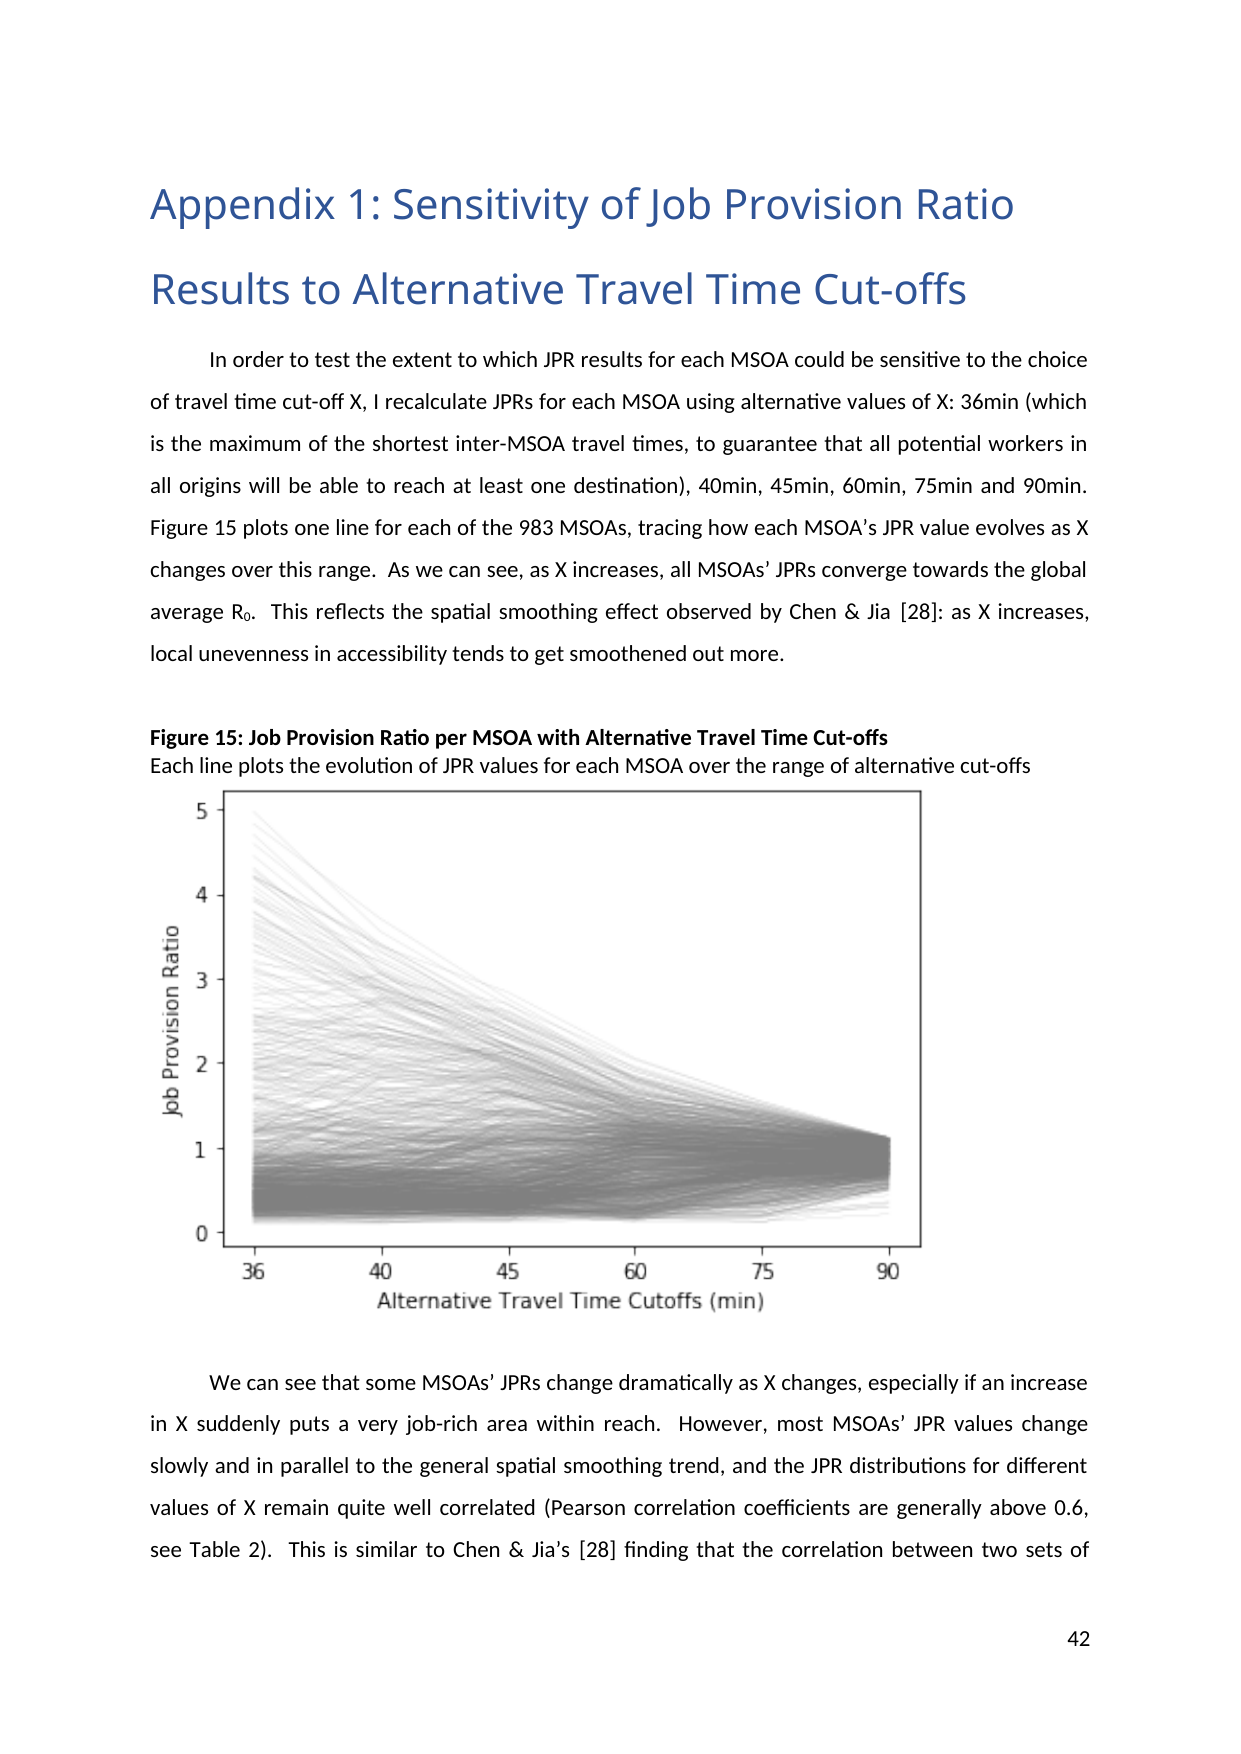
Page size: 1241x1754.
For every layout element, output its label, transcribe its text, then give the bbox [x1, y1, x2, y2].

picture [150, 779, 935, 1326]
subtitle Appendix 1: Sensitivity of Job Provision Ratio Results to Alternative Travel Time Cut-offs [150, 175, 1090, 317]
text In order to test the extent to which JPR results for each MSOA could be sensitive to the choice of travel time cut-off X, I recalculate JPRs for each MSOA using alternative values of X: 36min (which is the maximum of the shortest inter-MSOA travel times, to guarantee that all potential workers in all origins will be able to reach at least one destination), 40min, 45min, 60min, 75min and 90min. Figure 15 plots one line for each of the 983 MSOAs, tracing how each MSOA’s JPR value evolves as X changes over this range. As we can see, as X increases, all MSOAs’ JPRs converge towards the global average R0. This reflects the spatial smoothing effect observed by Chen & Jia : as X increases, local unevenness in accessibility tends to get smoothened out more. [150, 345, 1090, 667]
text Each line plots the evolution of JPR values for each MSOA over the range of alternative cut-offs [150, 751, 1090, 779]
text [150, 1368, 1090, 1563]
text Figure 15: Job Provision Ratio per MSOA with Alternative Travel Time Cut-offs [150, 723, 1090, 751]
